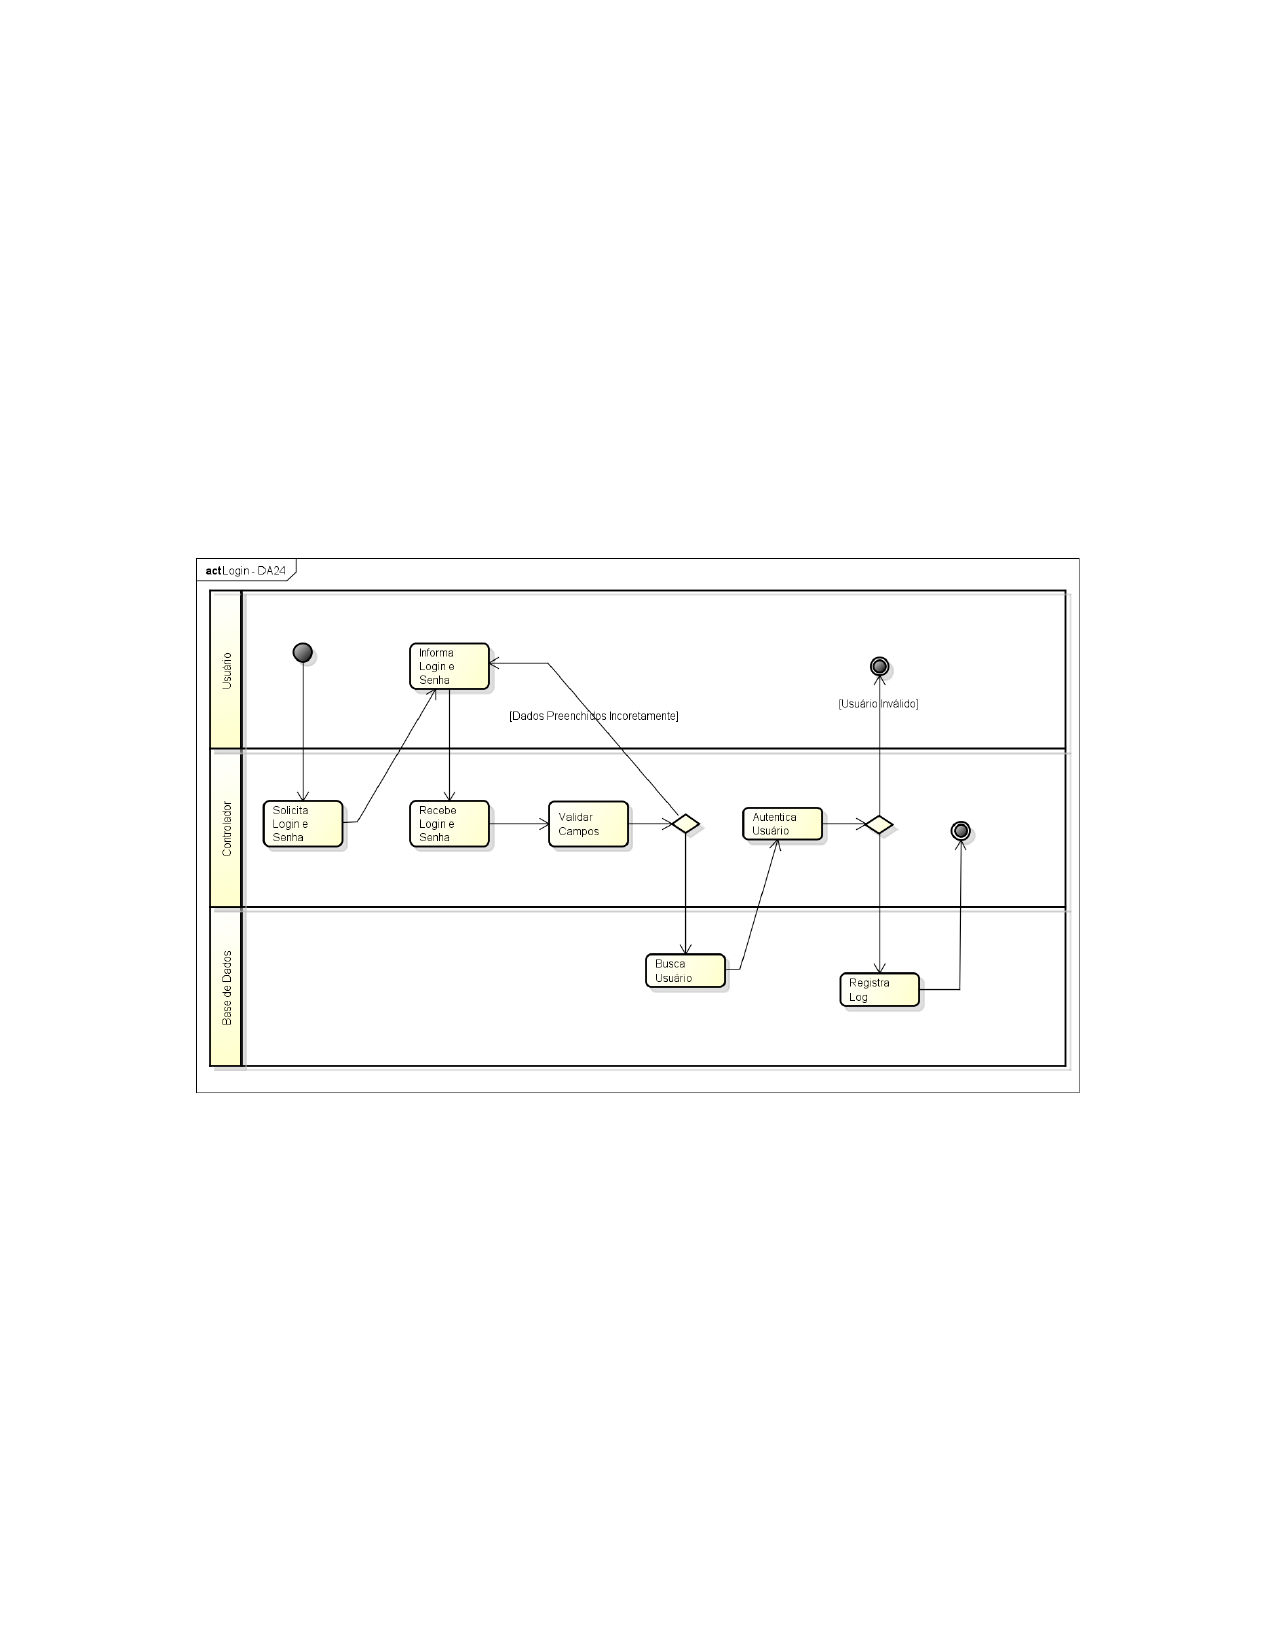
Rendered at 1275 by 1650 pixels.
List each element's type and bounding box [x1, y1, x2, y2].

picture [187, 549, 1088, 1101]
